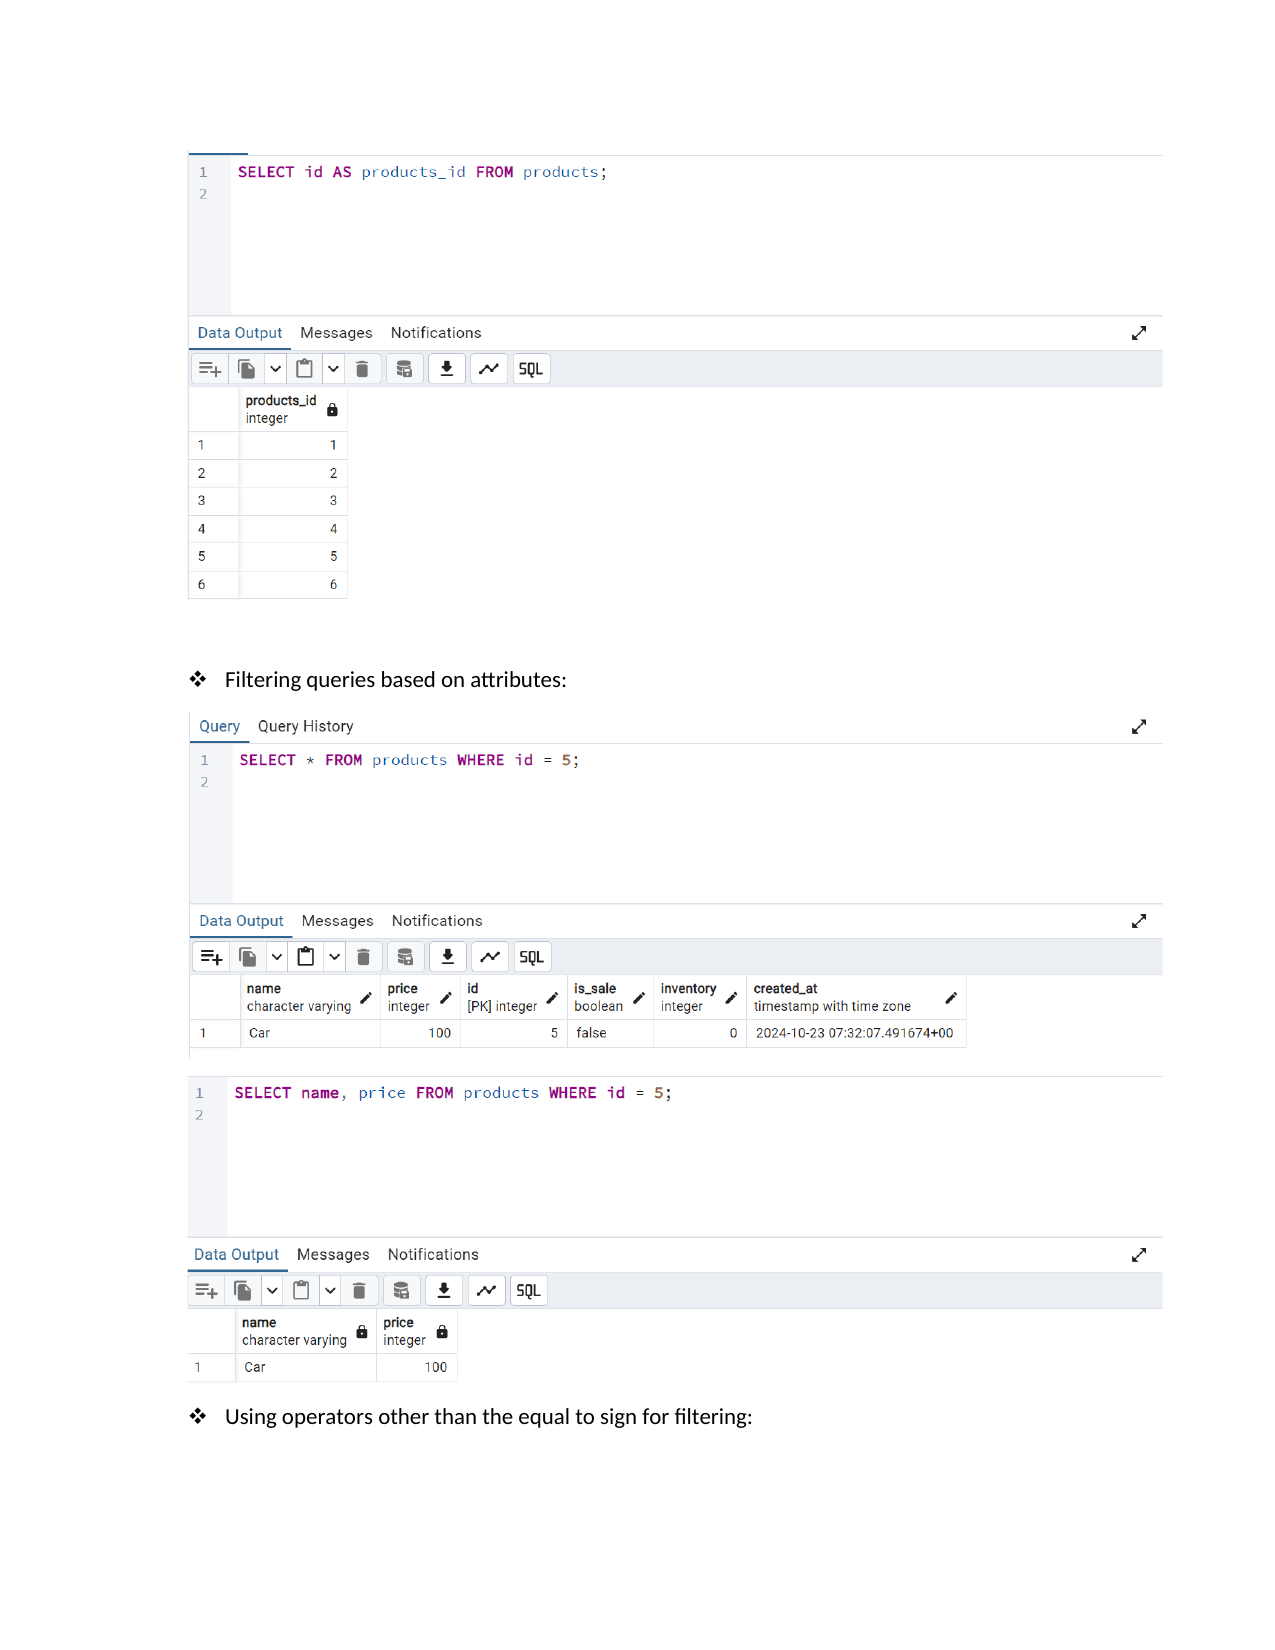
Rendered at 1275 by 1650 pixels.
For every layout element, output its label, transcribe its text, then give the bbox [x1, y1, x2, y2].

picture [187, 712, 1163, 1058]
list Filtering queries based on attributes: [187, 665, 1125, 693]
picture [187, 1076, 1163, 1384]
list Using operators other than the equal to sign for filtering: [187, 1402, 1125, 1431]
picture [187, 150, 1163, 600]
